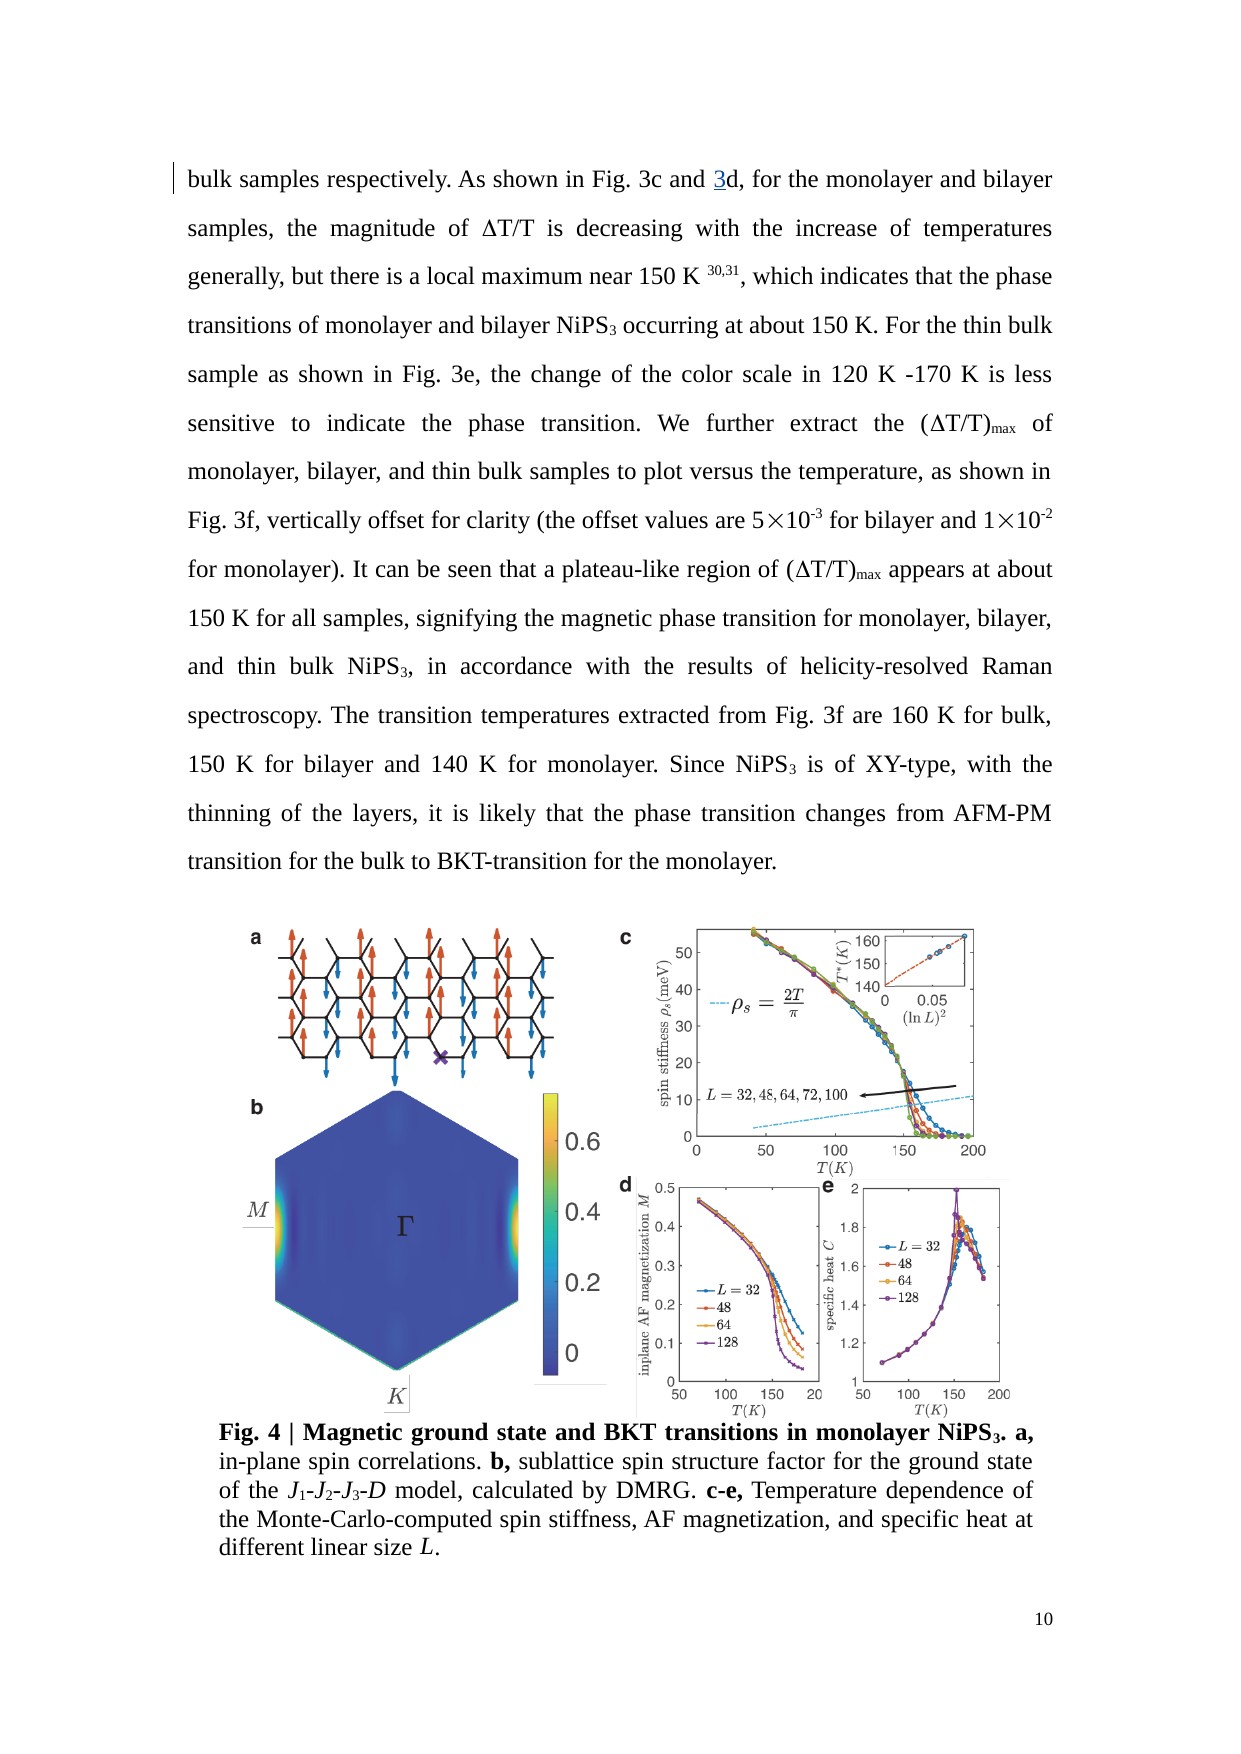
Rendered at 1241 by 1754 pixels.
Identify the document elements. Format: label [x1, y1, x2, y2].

text [187, 162, 1053, 877]
